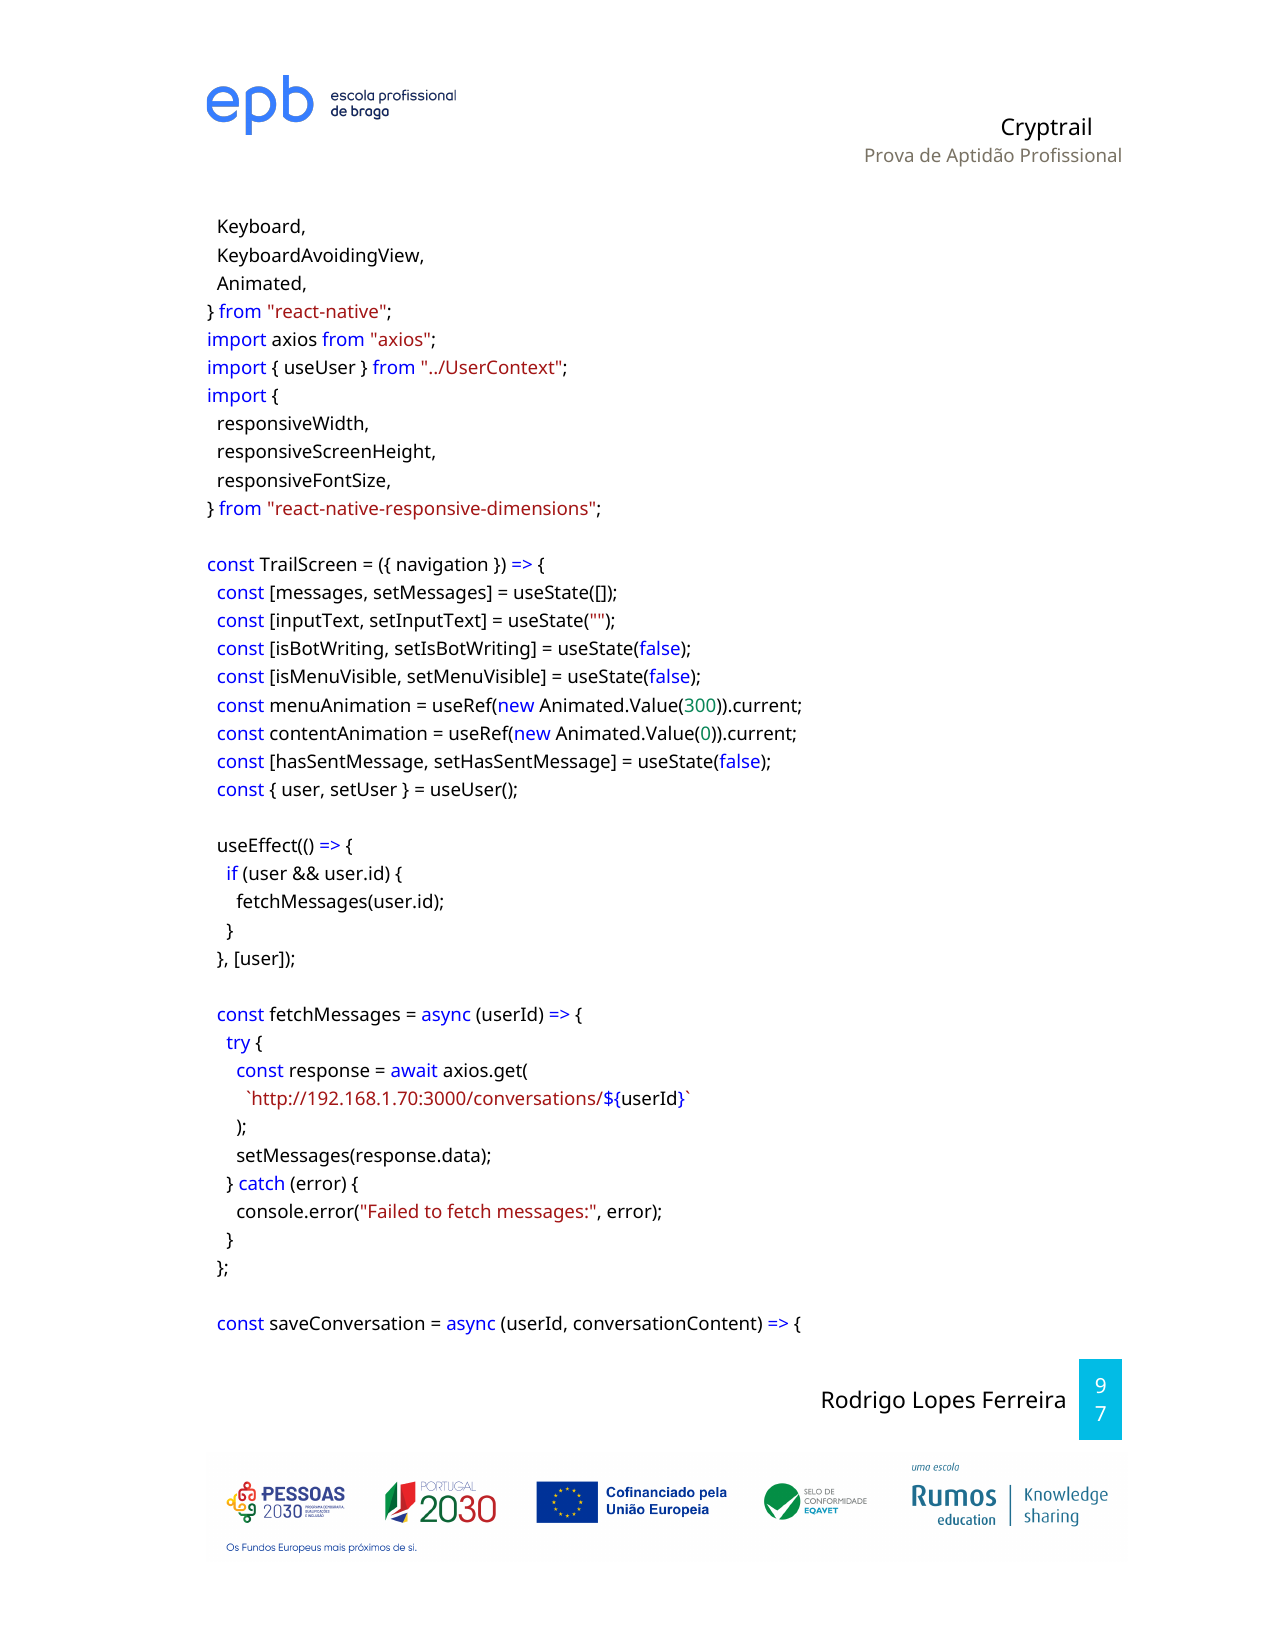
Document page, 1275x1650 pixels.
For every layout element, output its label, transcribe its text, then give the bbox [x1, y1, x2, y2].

text } catch (error) { [207, 1167, 1122, 1196]
text if (user && user.id) { [207, 858, 1122, 886]
text Keyboard, [207, 211, 1122, 239]
text } [207, 1224, 1122, 1252]
text const [hasSentMessage, setHasSentMessage] = useState(false); [207, 746, 1122, 774]
text const saveConversation = async (userId, conversationContent) => { [207, 1308, 1122, 1336]
text import { useUser } from "../UserContext"; [207, 352, 1122, 380]
text const fetchMessages = async (userId) => { [207, 999, 1122, 1027]
text KeyboardAvoidingView, [207, 239, 1122, 267]
text Animated, [207, 267, 1122, 296]
text fetchMessages(user.id); [207, 886, 1122, 914]
text const { user, setUser } = useUser(); [207, 774, 1122, 802]
text } [207, 914, 1122, 942]
text ); [207, 1111, 1122, 1139]
text setMessages(response.data); [207, 1139, 1122, 1167]
text `http://192.168.1.70:3000/conversations/${userId}` [207, 1083, 1122, 1111]
text import axios from "axios"; [207, 324, 1122, 352]
text const contentAnimation = useRef(new Animated.Value(0)).current; [207, 717, 1122, 746]
picture [206, 75, 456, 135]
text const [messages, setMessages] = useState([]); [207, 577, 1122, 605]
text const [isBotWriting, setIsBotWriting] = useState(false); [207, 633, 1122, 661]
text useEffect(() => { [207, 830, 1122, 858]
picture [206, 1452, 1128, 1562]
text const TrailScreen = ({ navigation }) => { [207, 549, 1122, 577]
text const [inputText, setInputText] = useState(""); [207, 605, 1122, 633]
text const menuAnimation = useRef(new Animated.Value(300)).current; [207, 689, 1122, 717]
text const [isMenuVisible, setMenuVisible] = useState(false); [207, 661, 1122, 689]
text responsiveFontSize, [207, 464, 1122, 492]
text responsiveScreenHeight, [207, 436, 1122, 464]
text try { [207, 1027, 1122, 1055]
text responsiveWidth, [207, 408, 1122, 436]
text console.error("Failed to fetch messages:", error); [207, 1196, 1122, 1224]
text const response = await axios.get( [207, 1055, 1122, 1083]
text } from "react-native"; [207, 296, 1122, 324]
text }; [207, 1252, 1122, 1280]
text } from "react-native-responsive-dimensions"; [207, 492, 1122, 521]
text import { [207, 380, 1122, 408]
text }, [user]); [207, 942, 1122, 971]
